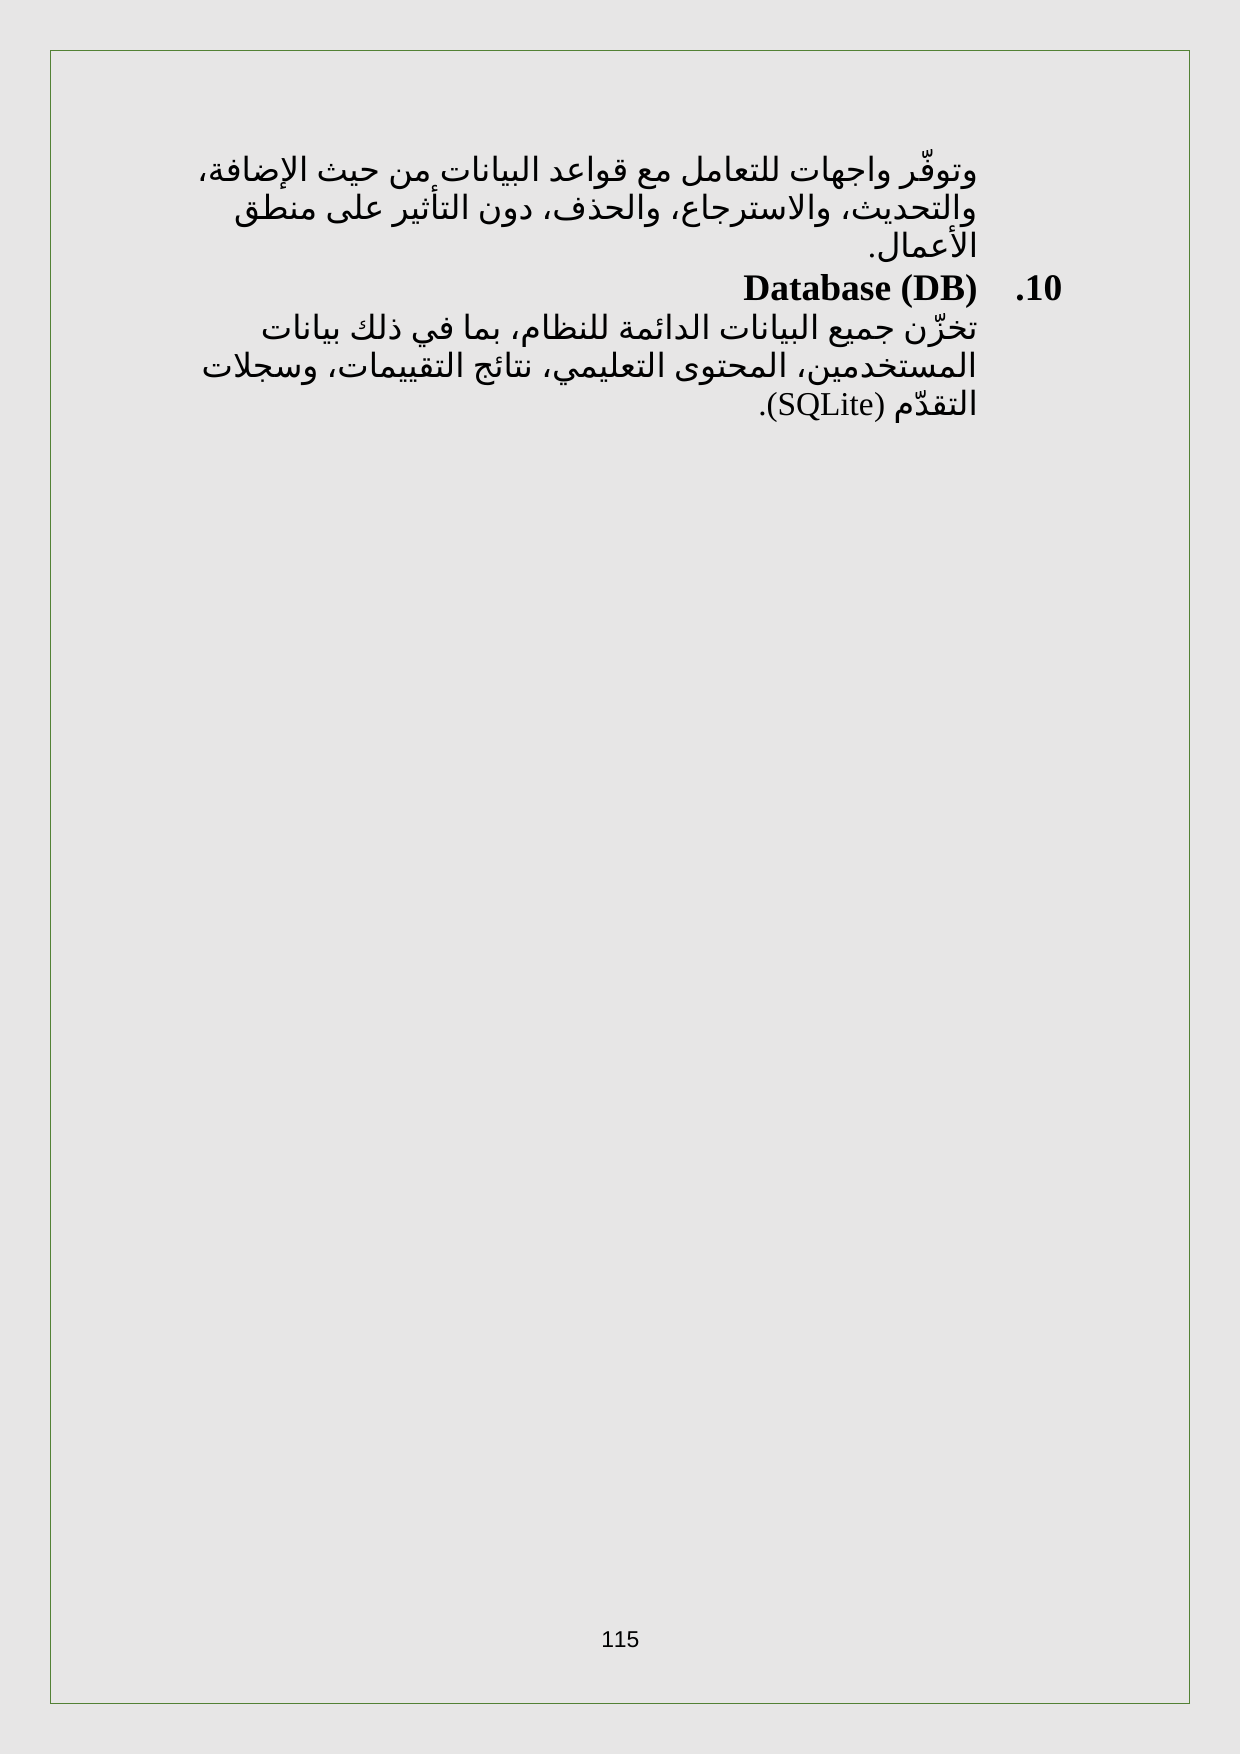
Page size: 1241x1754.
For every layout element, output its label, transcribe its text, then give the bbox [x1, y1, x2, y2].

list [187, 150, 1015, 265]
list Database (DB) تخزّن جميع البيانات الدائمة للنظام، بما في ذلك بيانات المستخدمين، المحتوى التعليمي، نتائج التقييمات، وسجلات التقدّم (SQLite). [187, 265, 1015, 423]
